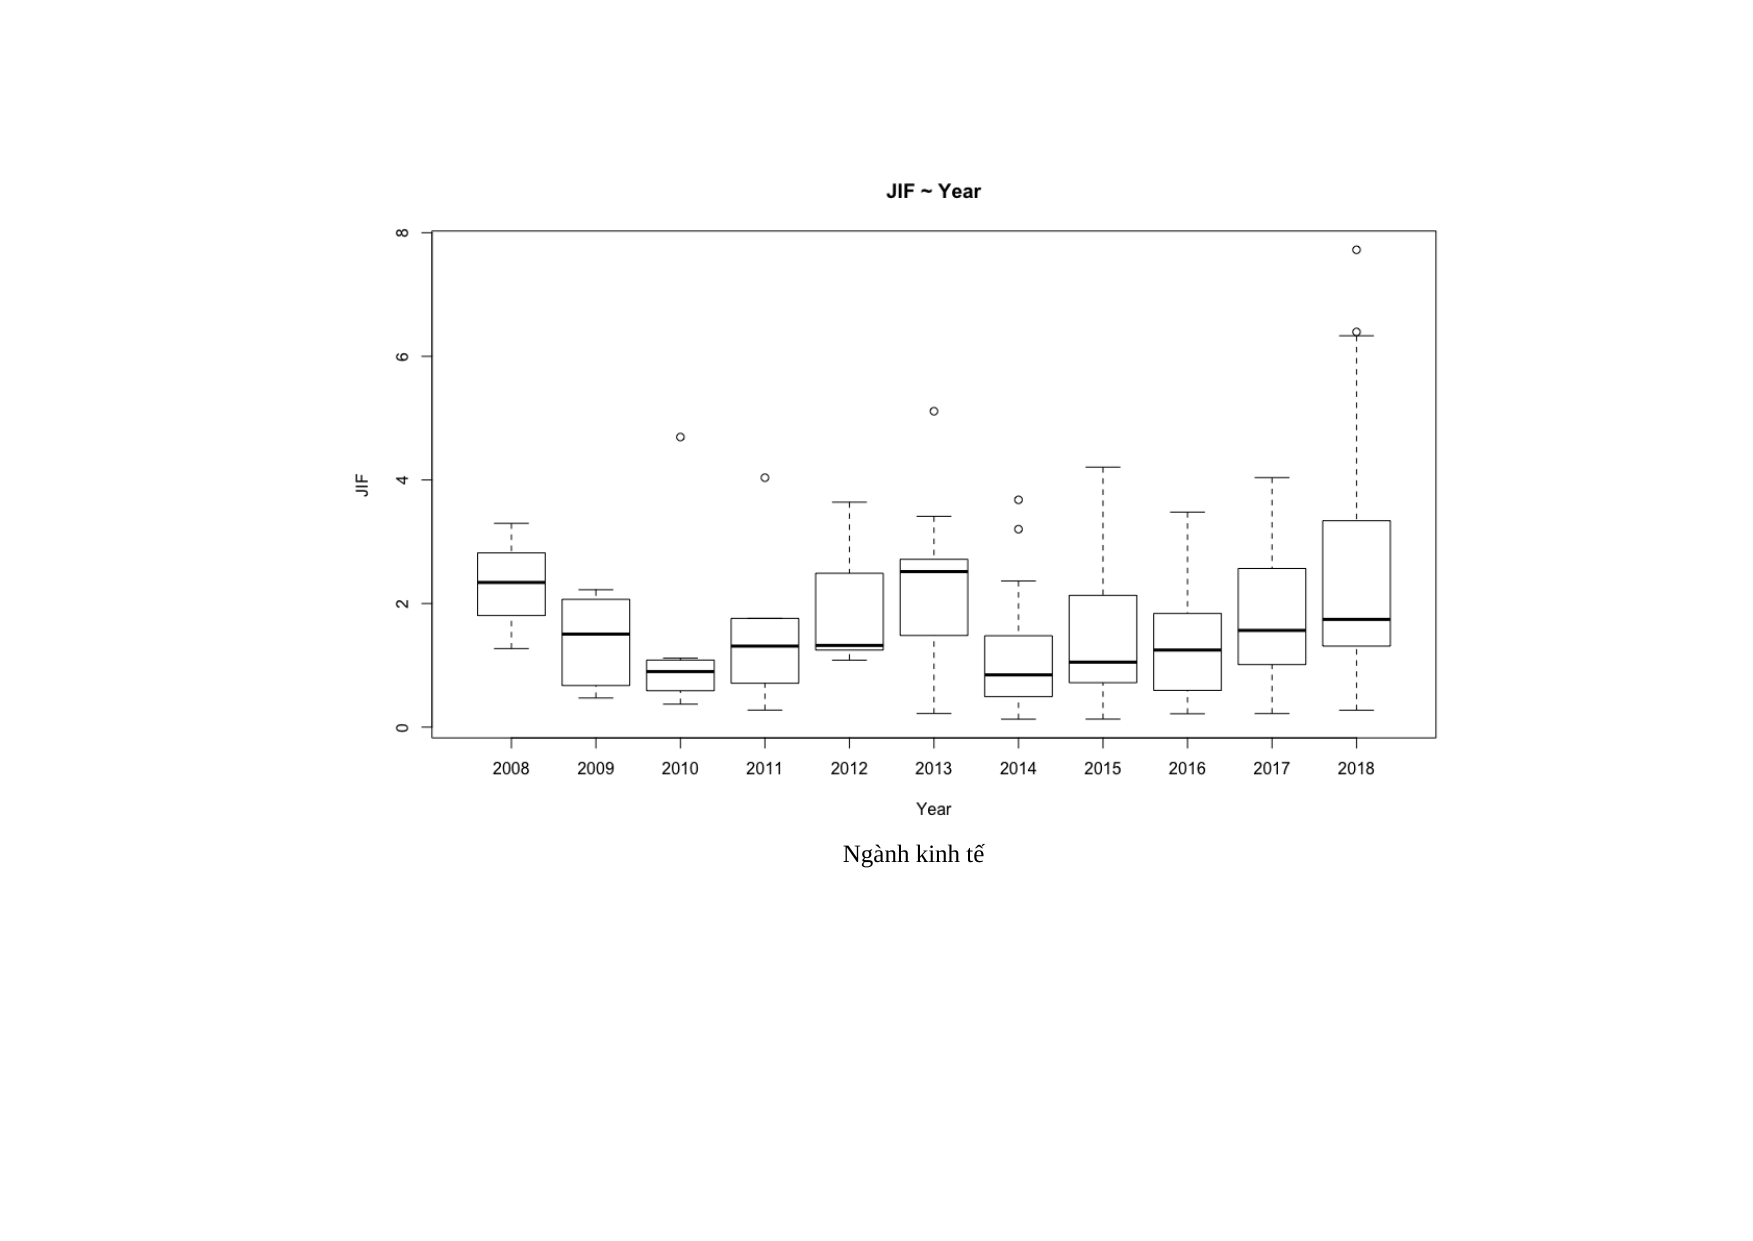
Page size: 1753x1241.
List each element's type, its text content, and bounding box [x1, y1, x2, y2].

text Ngành kinh tế [225, 839, 1602, 868]
picture [350, 150, 1478, 840]
